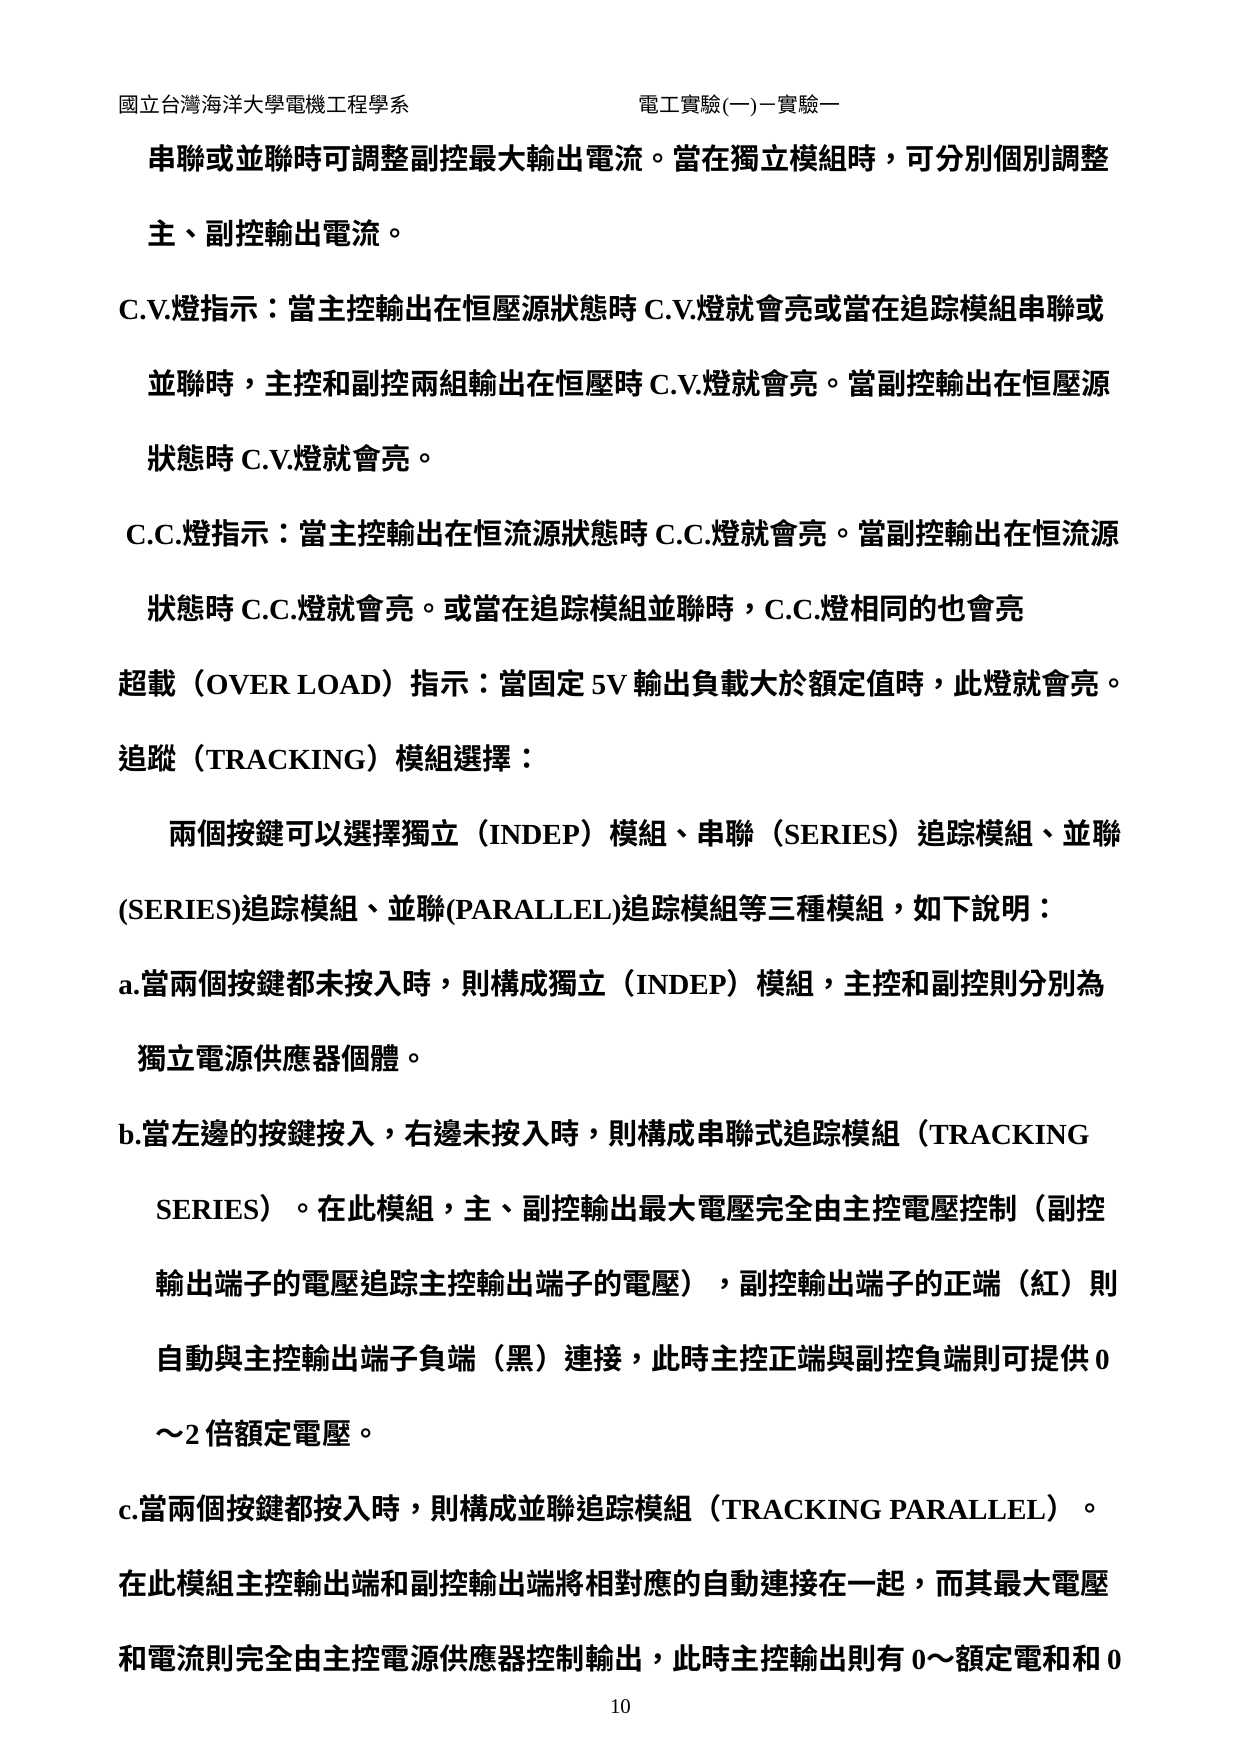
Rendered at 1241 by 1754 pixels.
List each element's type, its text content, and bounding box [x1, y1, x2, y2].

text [118, 119, 1122, 269]
text 兩個按鍵可以選擇獨立（INDEP）模組、串聯（SERIES）追踪模組、並聯(SERIES)追踪模組、並聯(PARALLEL)追踪模組等三種模組，如下說明： [118, 794, 1122, 944]
text C.V.燈指示：當主控輸出在恒壓源狀態時C.V.燈就會亮或當在追踪模組串聯或並聯時，主控和副控兩組輸出在恒壓時C.V.燈就會亮。當副控輸出在恒壓源狀態時C.V.燈就會亮。 [118, 269, 1122, 494]
text a.當兩個按鍵都未按入時，則構成獨立（INDEP）模組，主控和副控則分別為獨立電源供應器個體。 [118, 944, 1122, 1094]
text b.當左邊的按鍵按入，右邊未按入時，則構成串聯式追踪模組（TRACKING SERIES）。在此模組，主、副控輸出最大電壓完全由主控電壓控制（副控輸出端子的電壓追踪主控輸出端子的電壓），副控輸出端子的正端（紅）則自動與主控輸出端子負端（黑）連接，此時主控正端與副控負端則可提供0～2倍額定電壓。 [118, 1094, 1122, 1469]
text C.C.燈指示：當主控輸出在恒流源狀態時C.C.燈就會亮。當副控輸出在恒流源狀態時C.C.燈就會亮。或當在追踪模組並聯時，C.C.燈相同的也會亮 [118, 494, 1122, 644]
text 超載（OVER LOAD）指示：當固定5V輸出負載大於額定值時，此燈就會亮。 [118, 644, 1122, 719]
text 追蹤（TRACKING）模組選擇： [118, 719, 1122, 794]
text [118, 1469, 1122, 1694]
